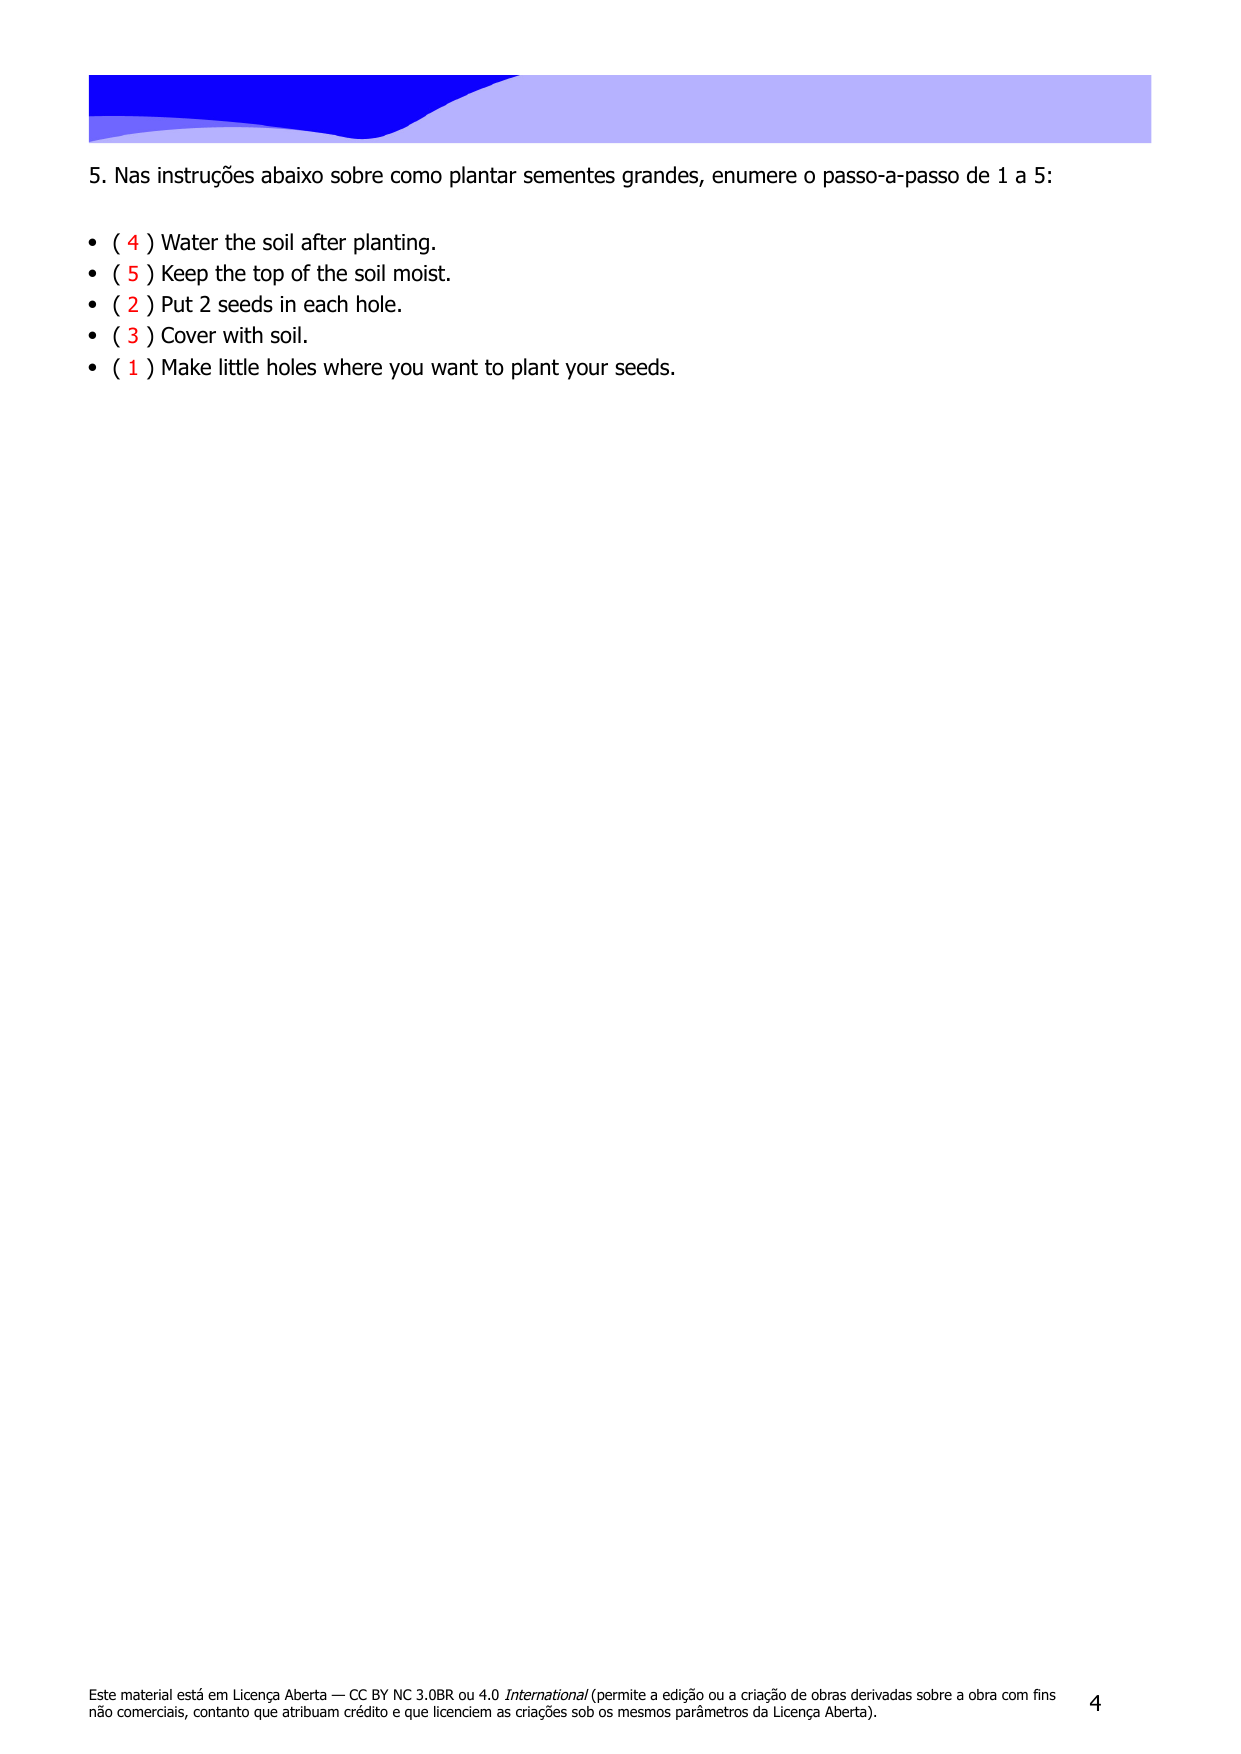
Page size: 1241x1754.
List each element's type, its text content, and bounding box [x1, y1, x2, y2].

text ( 4 ) Water the soil after planting. [89, 227, 1152, 256]
text 5. Nas instruções abaixo sobre como plantar sementes grandes, enumere o passo-a-passo de 1 a 5: [89, 162, 1152, 188]
text ( 2 ) Put 2 seeds in each hole. [89, 289, 1152, 318]
text ( 1 ) Make little holes where you want to plant your seeds. [89, 352, 1152, 381]
text ( 5 ) Keep the top of the soil moist. [89, 258, 1152, 287]
picture [88, 75, 1152, 156]
text ( 3 ) Cover with soil. [89, 320, 1152, 349]
